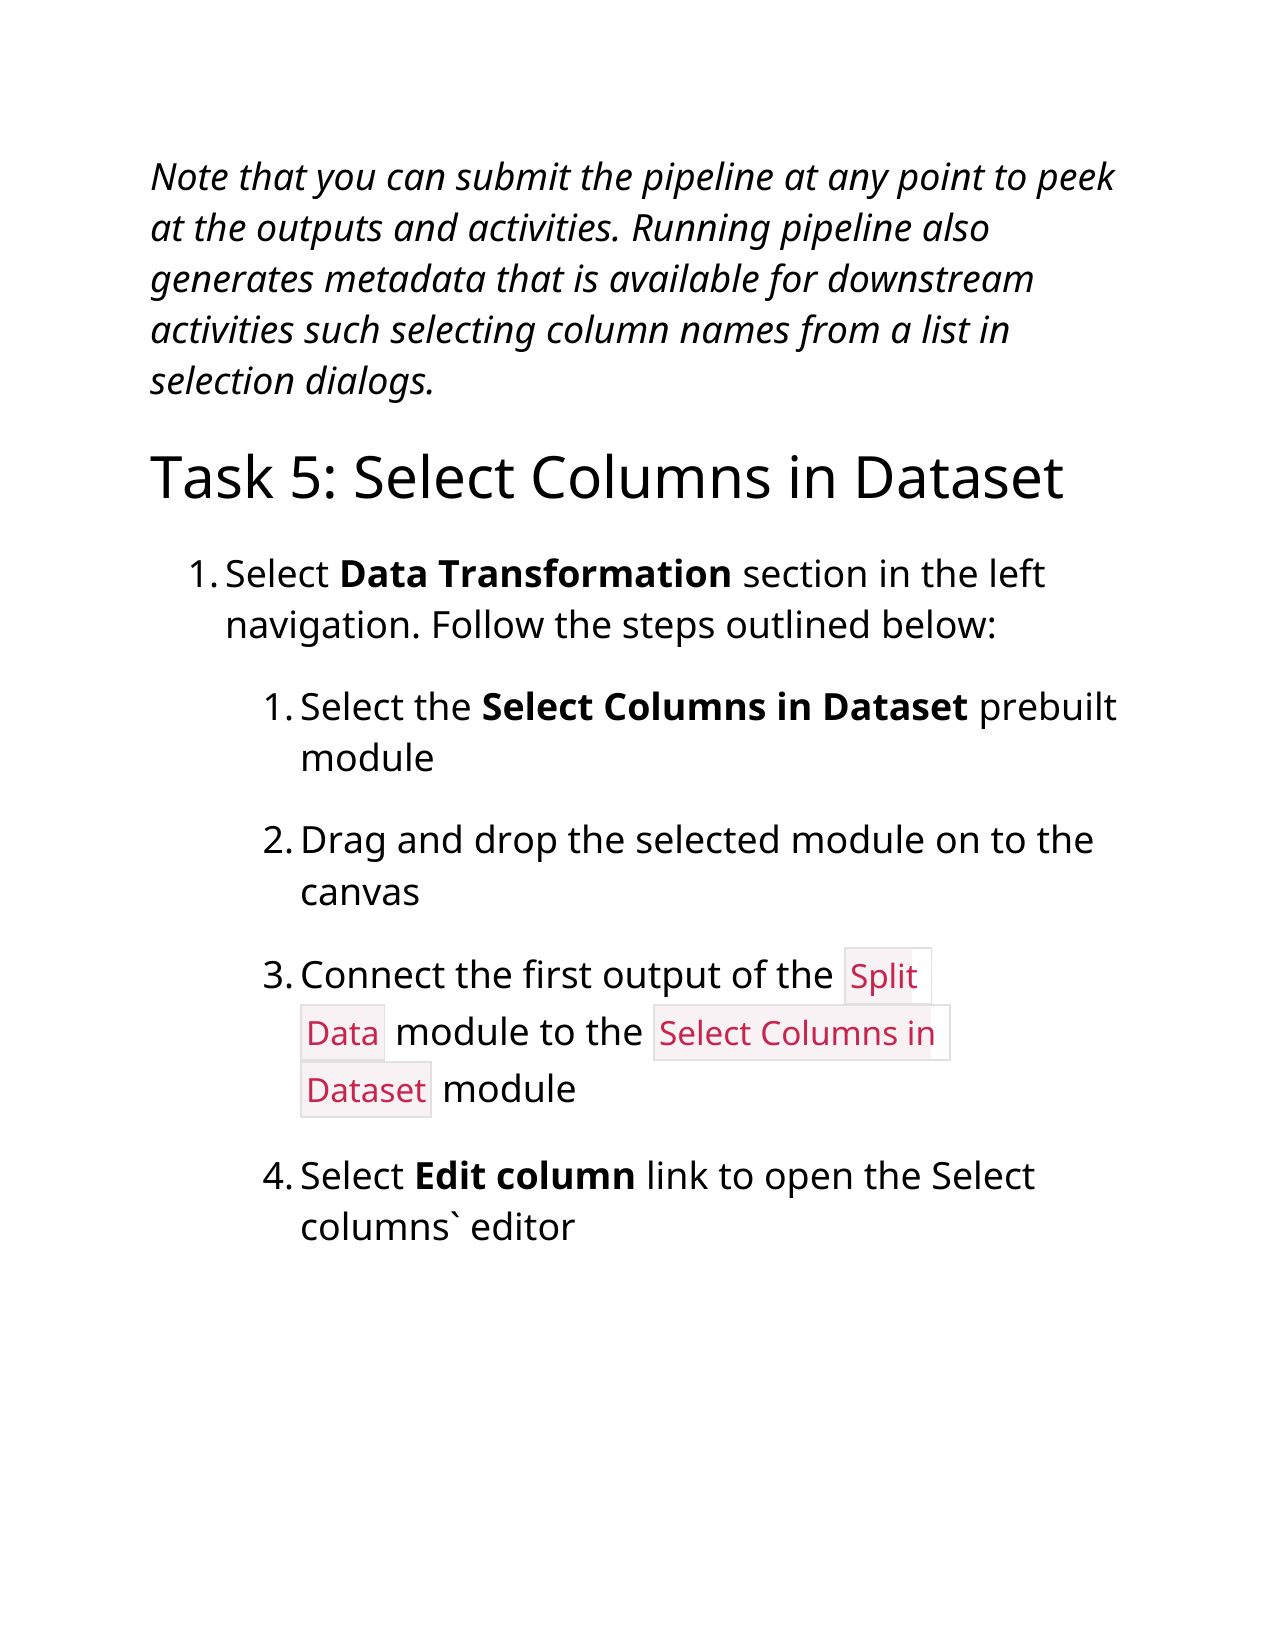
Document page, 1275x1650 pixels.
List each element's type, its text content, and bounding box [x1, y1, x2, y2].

list Select the Select Columns in Dataset prebuilt module [262, 681, 1125, 783]
list Connect the first output of the Split Data module to the Select Columns in Dataset module [262, 947, 1125, 1118]
list Drag and drop the selected module on to the canvas [262, 814, 1125, 916]
text Task 5: Select Columns in Dataset [150, 436, 1125, 516]
list Select Edit column link to open the Select columns` editor [262, 1149, 1125, 1251]
list Select Data Transformation section in the left navigation. Follow the steps outlined below: [187, 547, 1125, 649]
text Note that you can submit the pipeline at any point to peek at the outputs and activities. Running pipeline also generates metadata that is available for downstream activities such selecting column names from a list in selection dialogs. [150, 150, 1125, 405]
